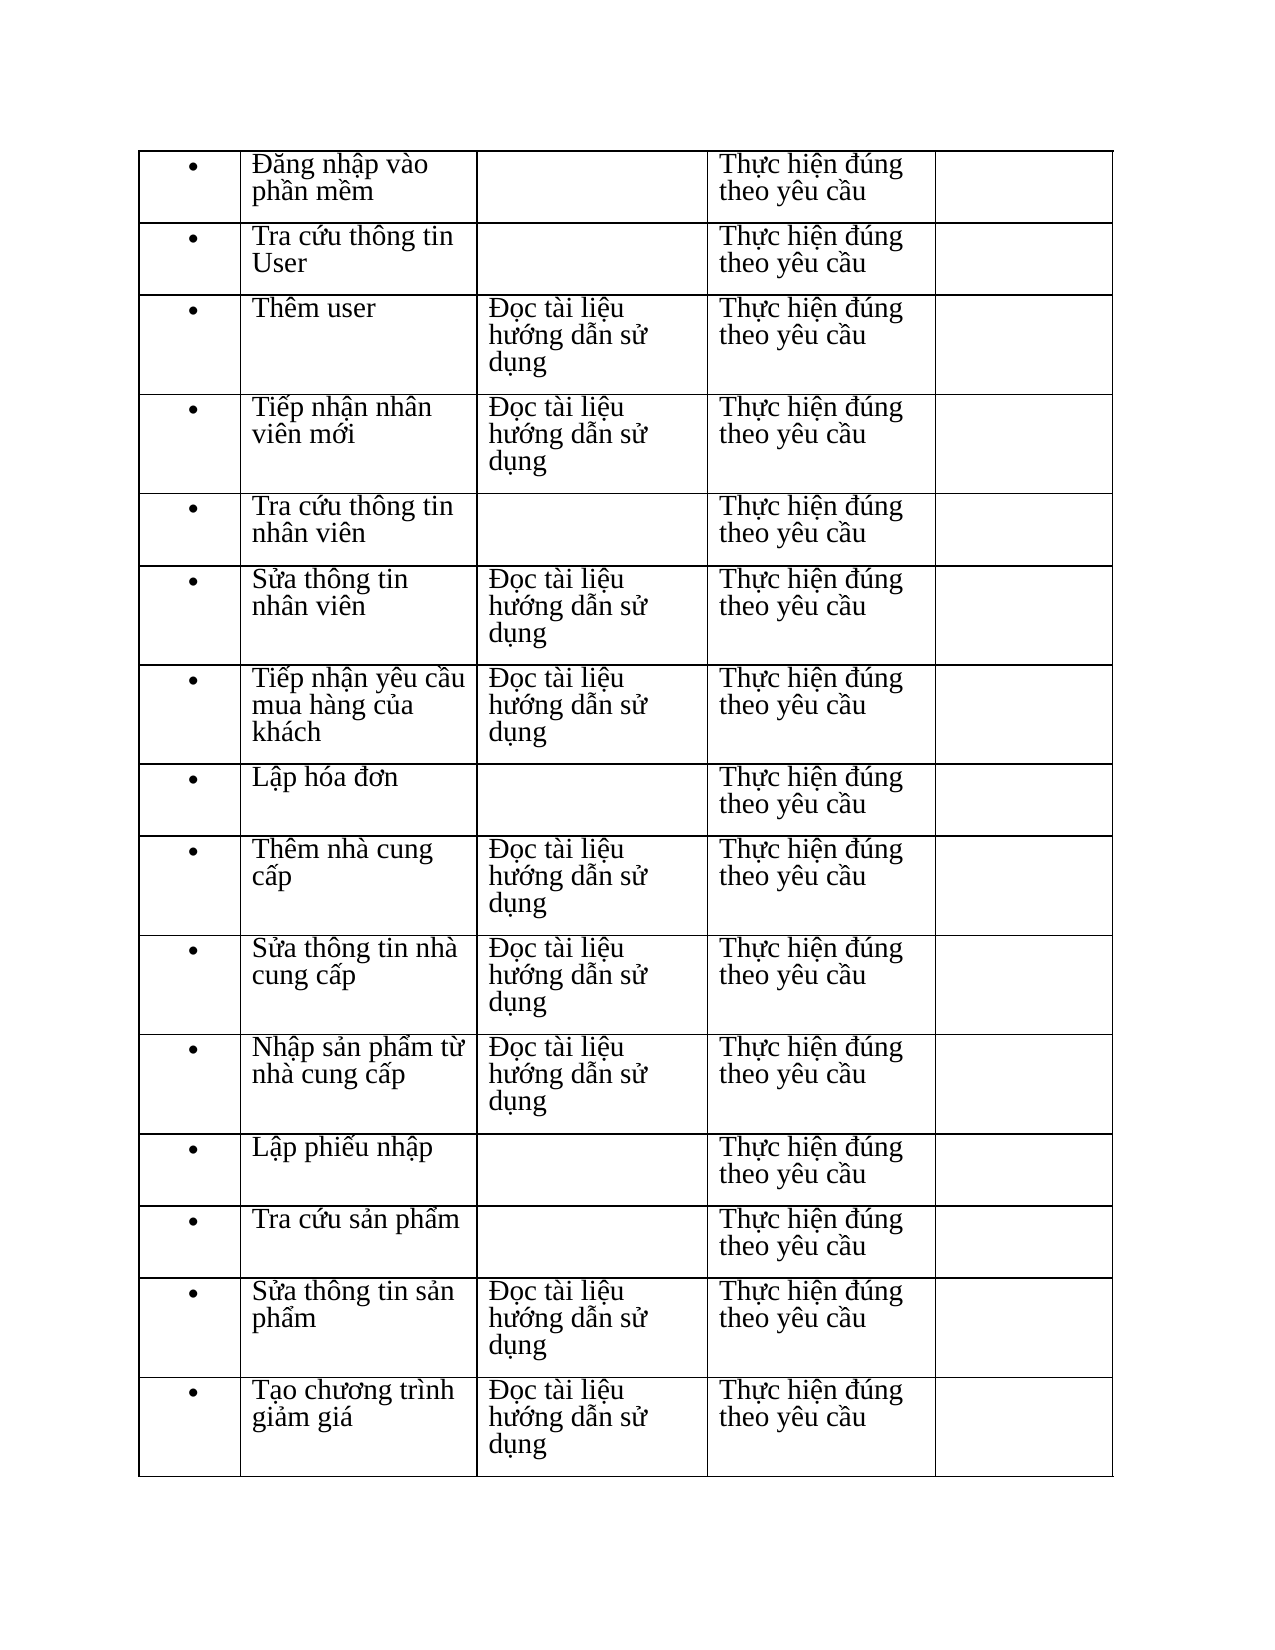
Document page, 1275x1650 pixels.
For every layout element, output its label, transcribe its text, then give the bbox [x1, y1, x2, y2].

table_cell Tiếp nhận nhân viên mới [241, 395, 476, 493]
table_cell Sửa thông tin nhân viên [241, 567, 476, 664]
table_cell [936, 837, 1112, 934]
table_cell [936, 1207, 1112, 1277]
table_cell [936, 494, 1112, 565]
table_cell Thực hiện đúng theo yêu cầu [708, 666, 935, 763]
table_cell [478, 1207, 707, 1277]
table_cell [140, 1378, 240, 1476]
table_cell Đọc tài liệu hướng dẫn sử dụng [478, 567, 707, 664]
table_cell Đăng nhập vào phần mềm [241, 152, 476, 222]
table_cell Tra cứu thông tin nhân viên [241, 494, 476, 565]
table_cell Tra cứu sản phẩm [241, 1207, 476, 1277]
table_cell Đọc tài liệu hướng dẫn sử dụng [478, 666, 707, 763]
table_cell [140, 1035, 240, 1133]
table_cell Thực hiện đúng theo yêu cầu [708, 837, 935, 934]
table_cell [140, 494, 240, 565]
table_cell Tạo chương trình giảm giá [241, 1378, 476, 1476]
table_cell [936, 666, 1112, 763]
table_cell Đọc tài liệu hướng dẫn sử dụng [478, 1279, 707, 1376]
table_cell Đọc tài liệu hướng dẫn sử dụng [478, 1378, 707, 1476]
table_cell [140, 1207, 240, 1277]
table_cell [936, 395, 1112, 493]
table_cell [478, 152, 707, 222]
table_cell Thực hiện đúng theo yêu cầu [708, 567, 935, 664]
table_cell Tiếp nhận yêu cầu mua hàng của khách [241, 666, 476, 763]
table_cell Đọc tài liệu hướng dẫn sử dụng [478, 837, 707, 934]
table_cell [936, 1035, 1112, 1133]
table_cell Thực hiện đúng theo yêu cầu [708, 1135, 935, 1205]
table_cell [936, 152, 1112, 222]
table_cell [936, 1135, 1112, 1205]
table_cell [140, 1279, 240, 1376]
table_cell [936, 1279, 1112, 1376]
table_cell [936, 936, 1112, 1034]
table_cell Sửa thông tin sản phẩm [241, 1279, 476, 1376]
table_cell Thực hiện đúng theo yêu cầu [708, 224, 935, 294]
table_cell [478, 765, 707, 835]
table_cell [936, 765, 1112, 835]
table_cell Đọc tài liệu hướng dẫn sử dụng [478, 1035, 707, 1133]
table_cell Đọc tài liệu hướng dẫn sử dụng [478, 936, 707, 1034]
table_cell [478, 224, 707, 294]
table_cell Lập hóa đơn [241, 765, 476, 835]
table_cell [140, 395, 240, 493]
table_cell [140, 567, 240, 664]
table_cell [936, 296, 1112, 393]
table_cell [140, 837, 240, 934]
table_cell Thêm user [241, 296, 476, 393]
table_cell Nhập sản phẩm từ nhà cung cấp [241, 1035, 476, 1133]
table_cell Tra cứu thông tin User [241, 224, 476, 294]
table_cell [936, 1378, 1112, 1476]
table_cell [936, 224, 1112, 294]
table_cell [140, 224, 240, 294]
table_cell [140, 765, 240, 835]
table_cell [140, 1135, 240, 1205]
table_cell [140, 296, 240, 393]
table_cell Thực hiện đúng theo yêu cầu [708, 296, 935, 393]
table_cell Thêm nhà cung cấp [241, 837, 476, 934]
table_cell Thực hiện đúng theo yêu cầu [708, 936, 935, 1034]
table_cell [140, 666, 240, 763]
table_cell Thực hiện đúng theo yêu cầu [708, 395, 935, 493]
table_cell Đọc tài liệu hướng dẫn sử dụng [478, 296, 707, 393]
table_cell Thực hiện đúng theo yêu cầu [708, 152, 935, 222]
table_cell [936, 567, 1112, 664]
table_cell [140, 936, 240, 1034]
table_cell Thực hiện đúng theo yêu cầu [708, 1207, 935, 1277]
table_cell [478, 494, 707, 565]
table_cell Đọc tài liệu hướng dẫn sử dụng [478, 395, 707, 493]
table_cell Thực hiện đúng theo yêu cầu [708, 1035, 935, 1133]
table_cell [140, 152, 240, 222]
table_cell Thực hiện đúng theo yêu cầu [708, 765, 935, 835]
table_cell Sửa thông tin nhà cung cấp [241, 936, 476, 1034]
table_cell Lập phiếu nhập [241, 1135, 476, 1205]
table_cell [478, 1135, 707, 1205]
table_cell Thực hiện đúng theo yêu cầu [708, 1279, 935, 1376]
table_cell Thực hiện đúng theo yêu cầu [708, 494, 935, 565]
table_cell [708, 1378, 935, 1476]
